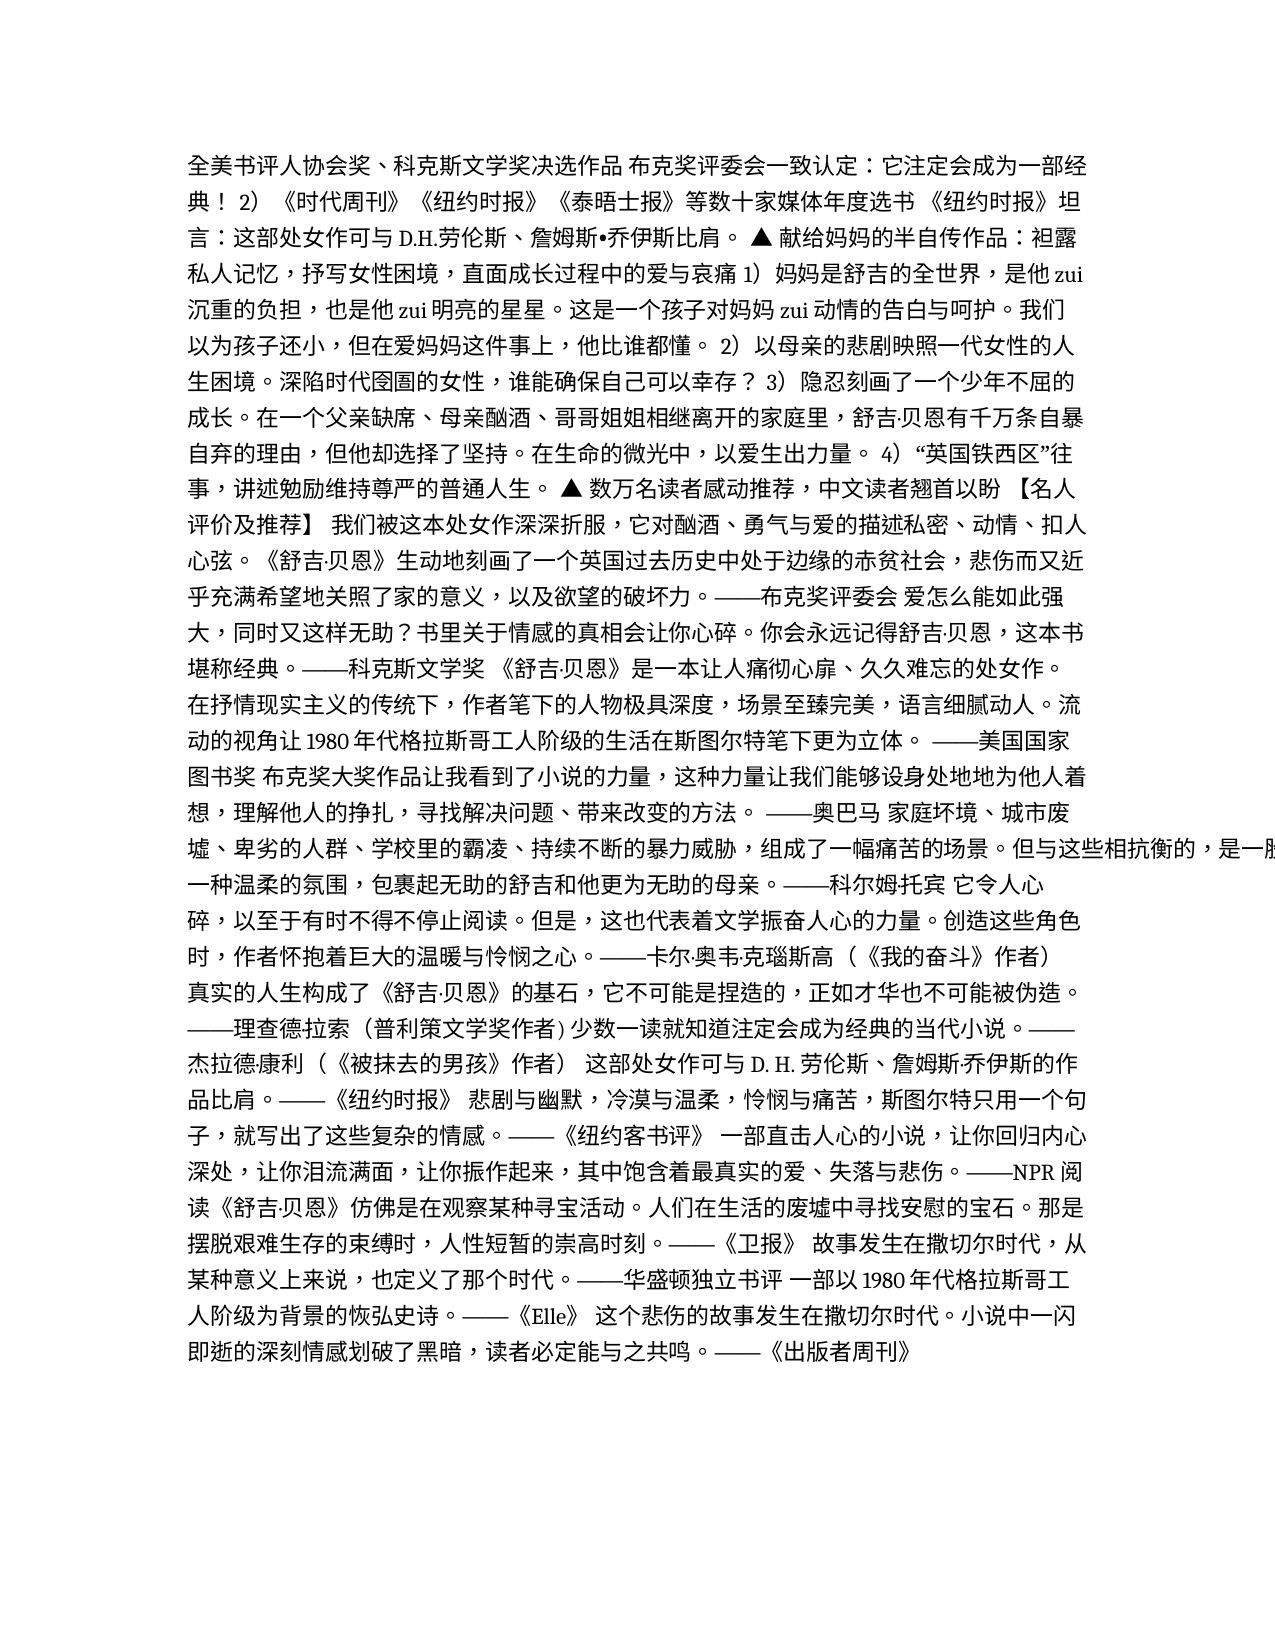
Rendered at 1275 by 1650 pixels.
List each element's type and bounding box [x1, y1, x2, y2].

text [187, 150, 1087, 1367]
